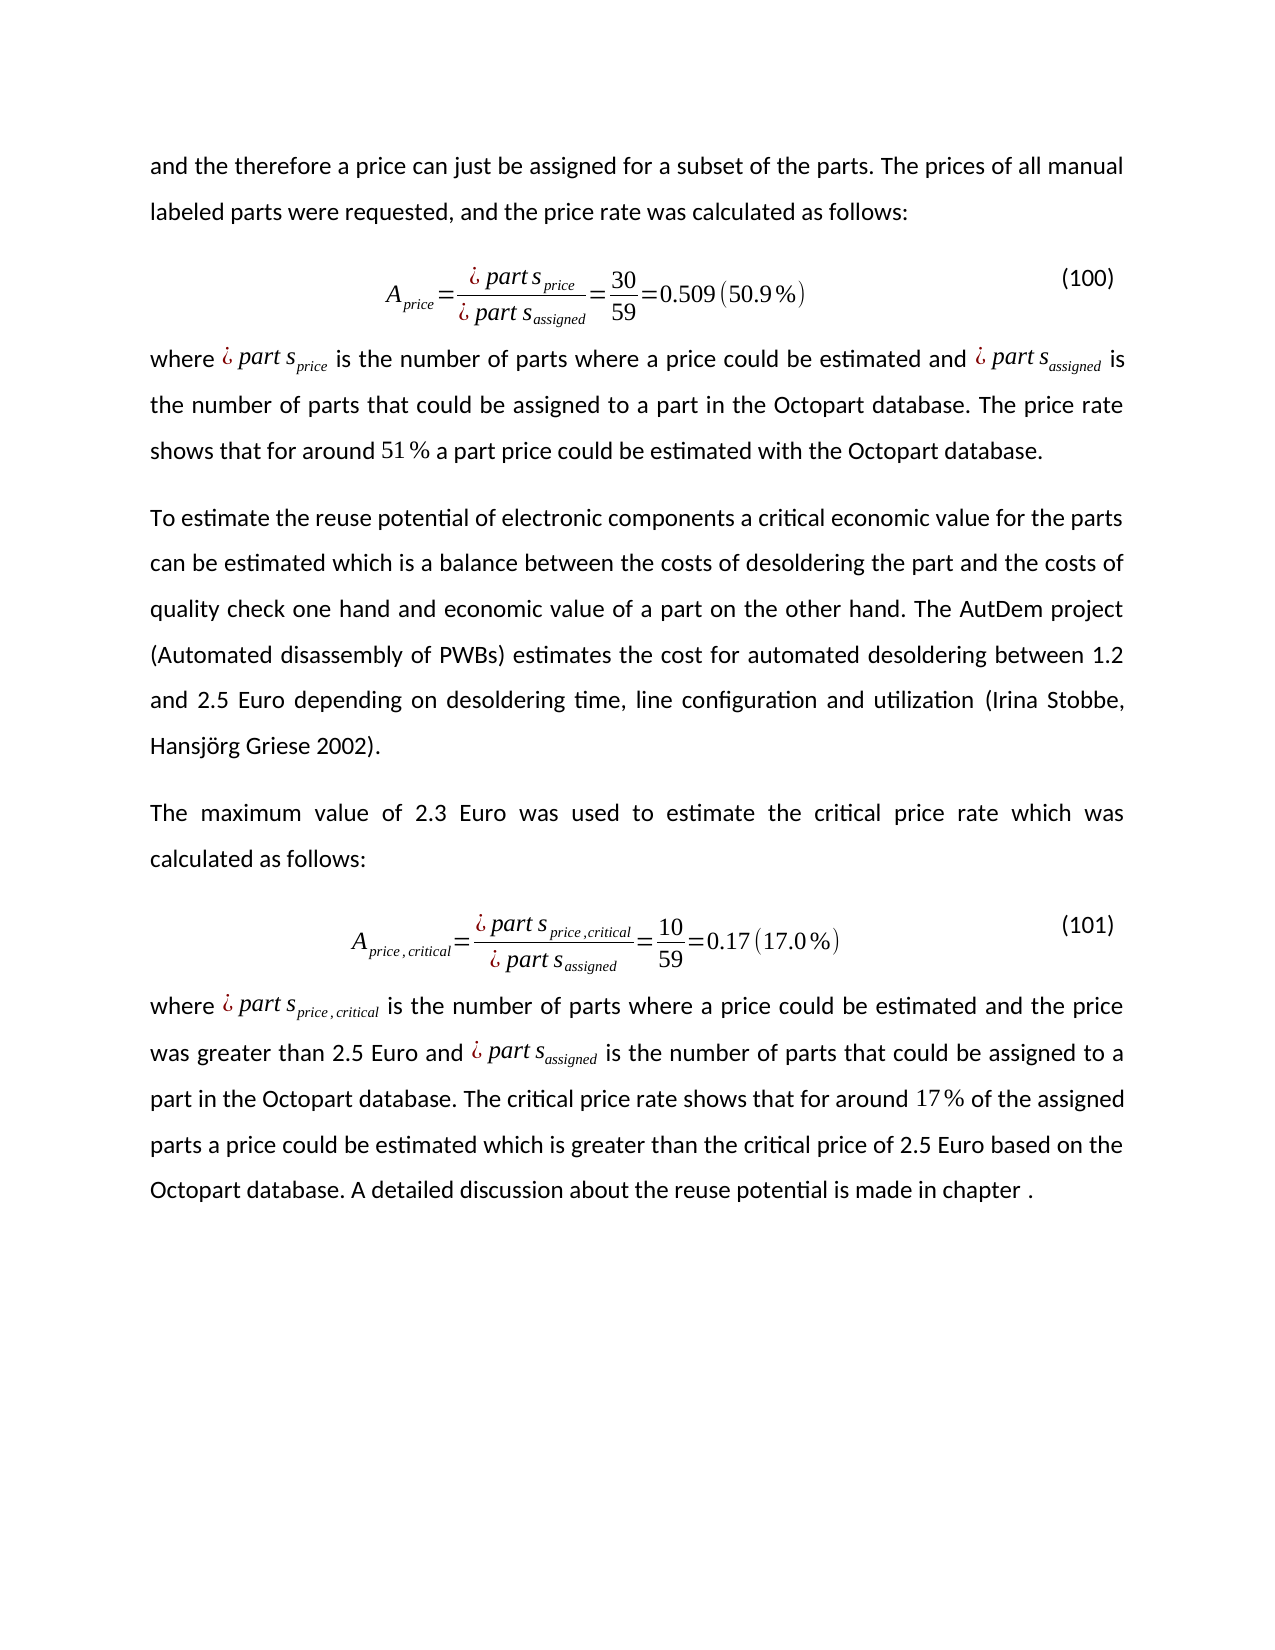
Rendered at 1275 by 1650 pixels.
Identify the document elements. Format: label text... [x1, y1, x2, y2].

text The maximum value of 2.3 Euro was used to estimate the critical price rate which was calculated as follows: [150, 797, 1125, 873]
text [150, 150, 1125, 226]
table_header [139, 909, 1050, 990]
table_header [139, 262, 1050, 343]
text To estimate the reuse potential of electronic components a critical economic value for the parts can be estimated which is a balance between the costs of desoldering the part and the costs of quality check one hand and economic value of a part on the other hand. The AutDem project (Automated disassembly of PWBs) estimates the cost for automated desoldering between 1.2 and 2.5 Euro depending on desoldering time, line configuration and utilization. [150, 502, 1125, 761]
text where is the number of parts where a price could be estimated and is the number of parts that could be assigned to a part in the Octopart database. The price rate shows that for around a part price could be estimated with the Octopart database. [150, 343, 1125, 466]
text where is the number of parts where a price could be estimated and the price was greater than 2.5 Euro and is the number of parts that could be assigned to a part in the Octopart database. The critical price rate shows that for around of the assigned parts a price could be estimated which is greater than the critical price of 2.5 Euro based on the Octopart database. A detailed discussion about the reuse potential is made in chapter 0. [150, 990, 1125, 1205]
